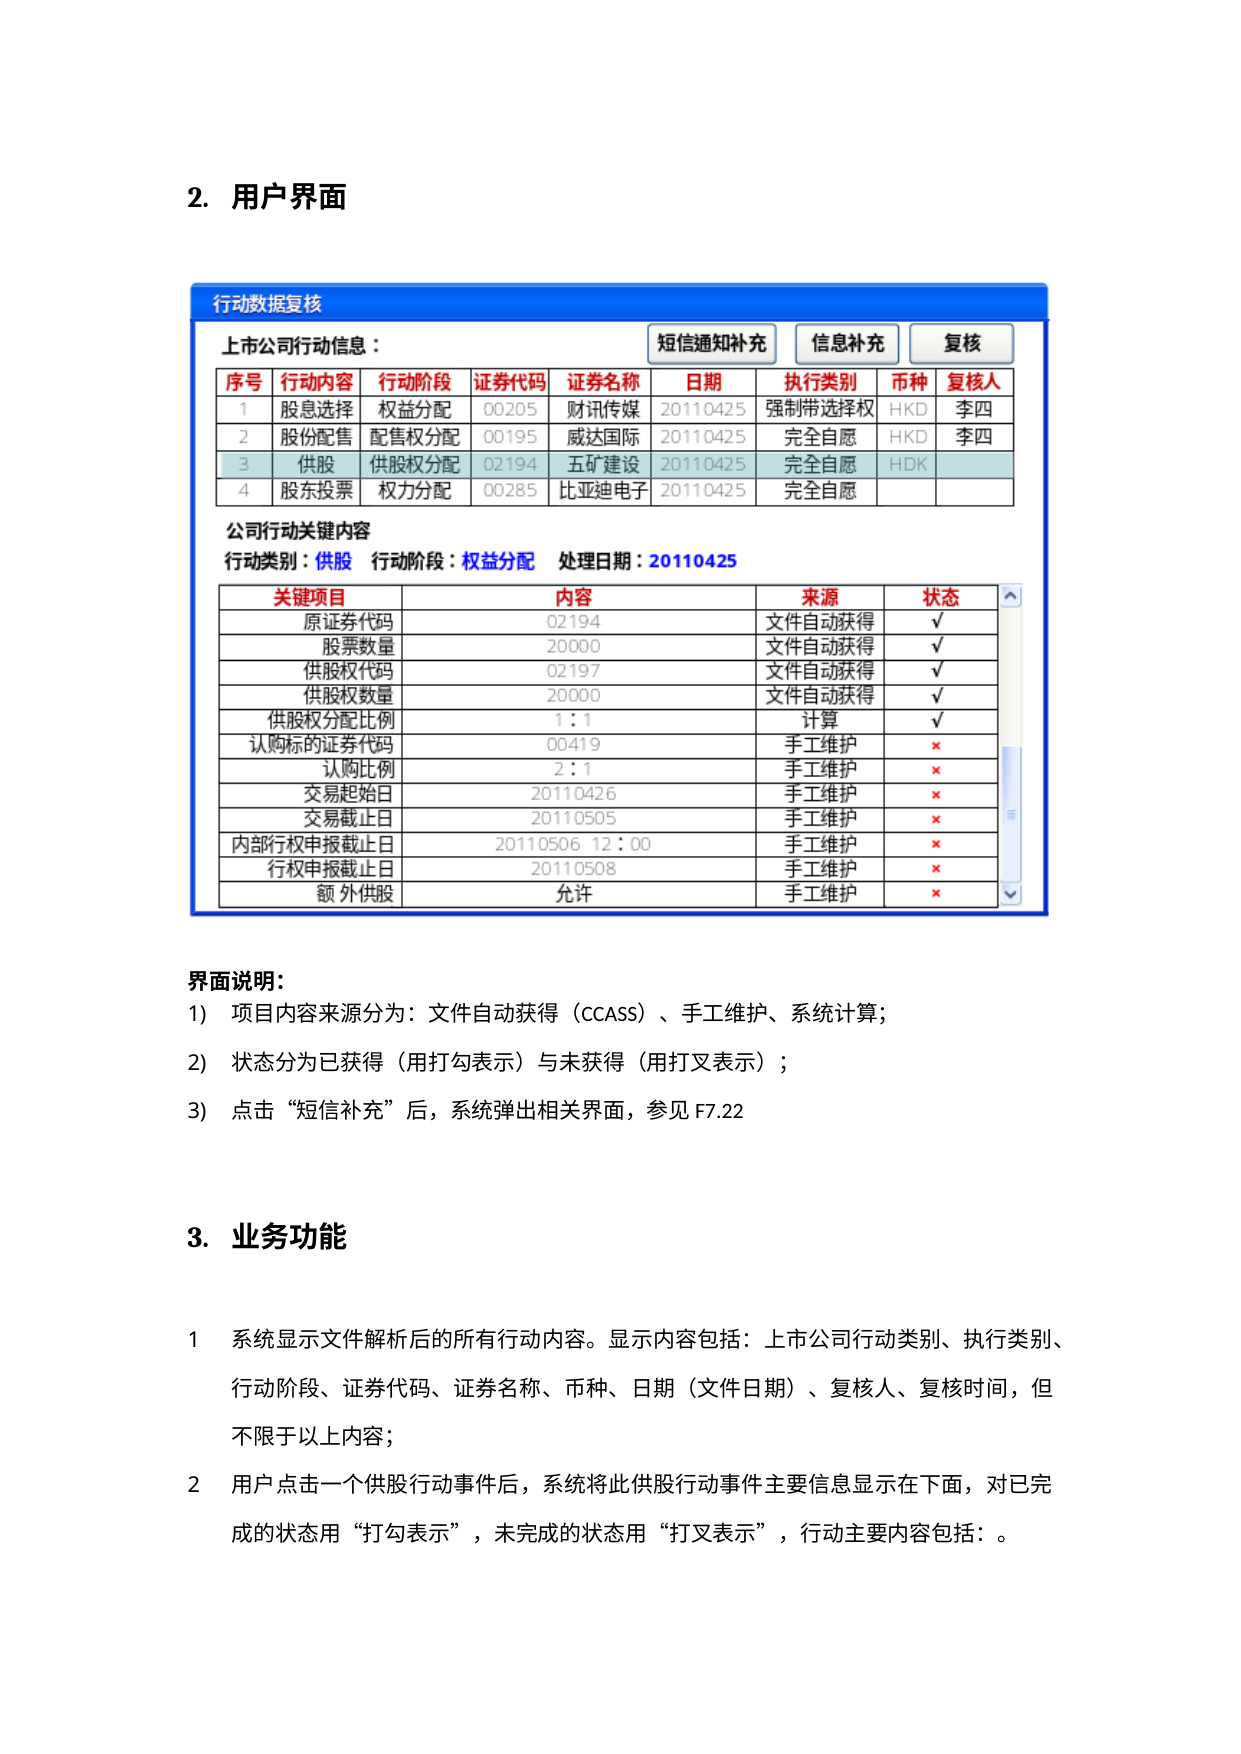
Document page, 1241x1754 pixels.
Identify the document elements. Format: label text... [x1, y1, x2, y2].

list 项目内容来源分为：文件自动获得（CCASS）、手工维护、系统计算； [187, 996, 1053, 1028]
list 点击“短信补充”后，系统弹出相关界面，参见F7.22 [187, 1092, 1053, 1125]
text 界面说明： [187, 963, 1053, 996]
subtitle 业务功能 [187, 1202, 1053, 1267]
list 用户点击一个供股行动事件后，系统将此供股行动事件主要信息显示在下面，对已完成的状态用“打勾表示”，未完成的状态用“打叉表示”，行动主要内容包括：。 [187, 1467, 1053, 1548]
list 系统显示文件解析后的所有行动内容。显示内容包括：上市公司行动类别、执行类别、行动阶段、证券代码、证券名称、币种、日期（文件日期）、复核人、复核时间，但不限于以上内容； [187, 1321, 1053, 1451]
list 状态分为已获得（用打勾表示）与未获得（用打叉表示）； [187, 1044, 1053, 1077]
subtitle 用户界面 [187, 162, 1053, 227]
